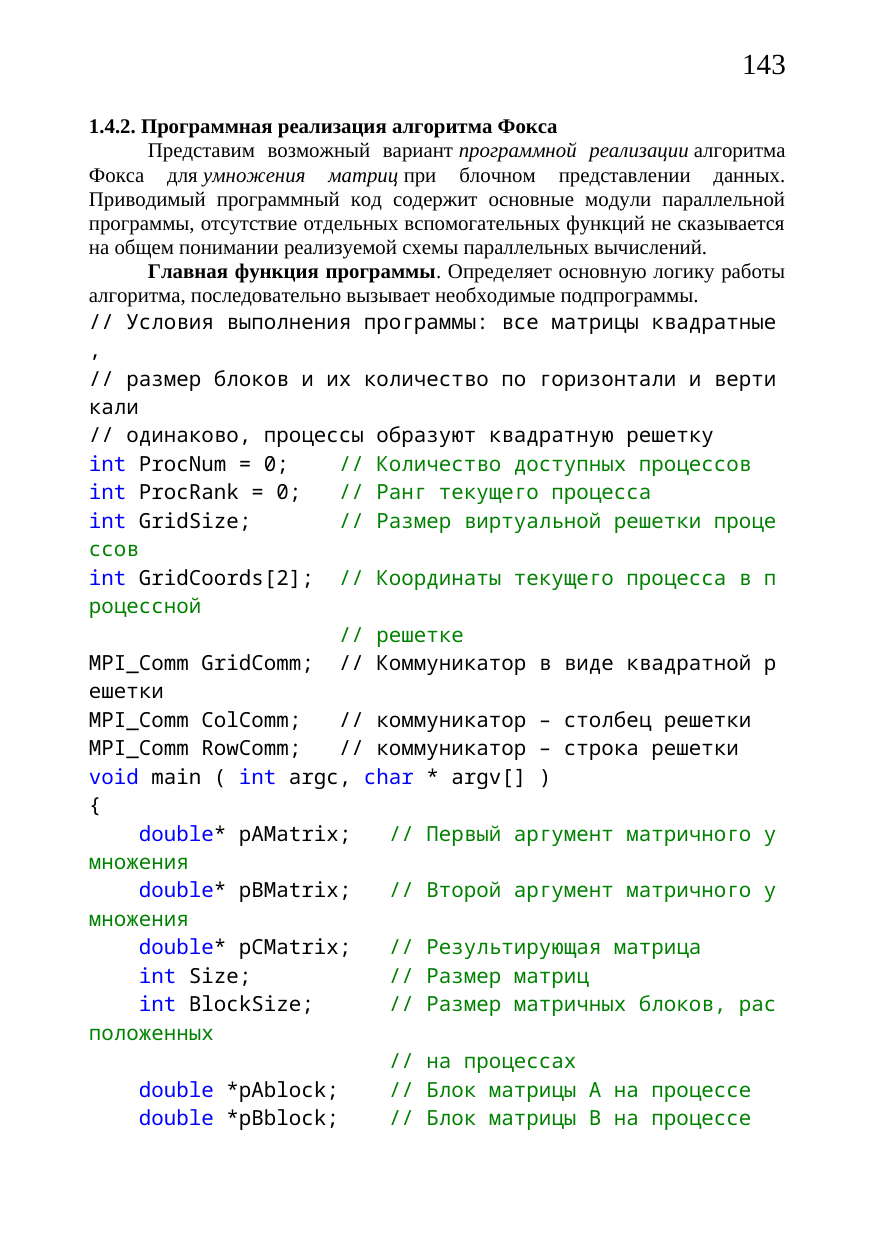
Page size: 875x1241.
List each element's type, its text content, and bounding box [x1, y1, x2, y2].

text // Условия выполнения программы: все матрицы квадратные, [89, 307, 785, 364]
text void main ( int argc, char * argv[] ) [89, 762, 785, 790]
text // размер блоков и их количество по горизонтали и вертикали [89, 364, 785, 421]
text // решетке [89, 620, 785, 648]
text // на процессах [89, 1046, 785, 1075]
text { [89, 790, 785, 819]
text MPI_Comm GridComm; // Коммуникатор в виде квадратной решетки [89, 648, 785, 705]
subtitle 1.4.2. Программная реализация алгоритма Фокса [89, 114, 785, 138]
text int GridCoords[2]; // Координаты текущего процесса в процессной [89, 563, 785, 620]
text int GridSize; // Размер виртуальной решетки процессов [89, 506, 785, 563]
text double *pBblock; // Блок матрицы В на процессе [89, 1103, 785, 1132]
text double* pAMatrix; // Первый аргумент матричного умножения [89, 819, 785, 876]
text Главная функция программы. Определяет основную логику работы алгоритма, последовательно вызывает необходимые подпрограммы. [89, 259, 785, 307]
text Представим возможный вариант программной реализации алгоритма Фокса для умножения матриц при блочном представлении данных. Приводимый программный код содержит основные модули параллельной программы, отсутствие отдельных вспомогательных функций не сказывается на общем понимании реализуемой схемы параллельных вычислений. [89, 138, 785, 259]
text int BlockSize; // Размер матричных блоков, расположенных [89, 989, 785, 1046]
text double* pBMatrix; // Второй аргумент матричного умножения [89, 876, 785, 932]
text int Size; // Размер матриц [89, 961, 785, 989]
text double* pCMatrix; // Результирующая матрица [89, 932, 785, 961]
text int ProcNum = 0; // Количество доступных процессов [89, 449, 785, 477]
text int ProcRank = 0; // Ранг текущего процесса [89, 477, 785, 506]
text // одинаково, процессы образуют квадратную решетку [89, 421, 785, 449]
text MPI_Comm RowComm; // коммуникатор – строка решетки [89, 733, 785, 762]
text double *pAblock; // Блок матрицы А на процессе [89, 1075, 785, 1103]
text MPI_Comm ColComm; // коммуникатор – столбец решетки [89, 705, 785, 733]
